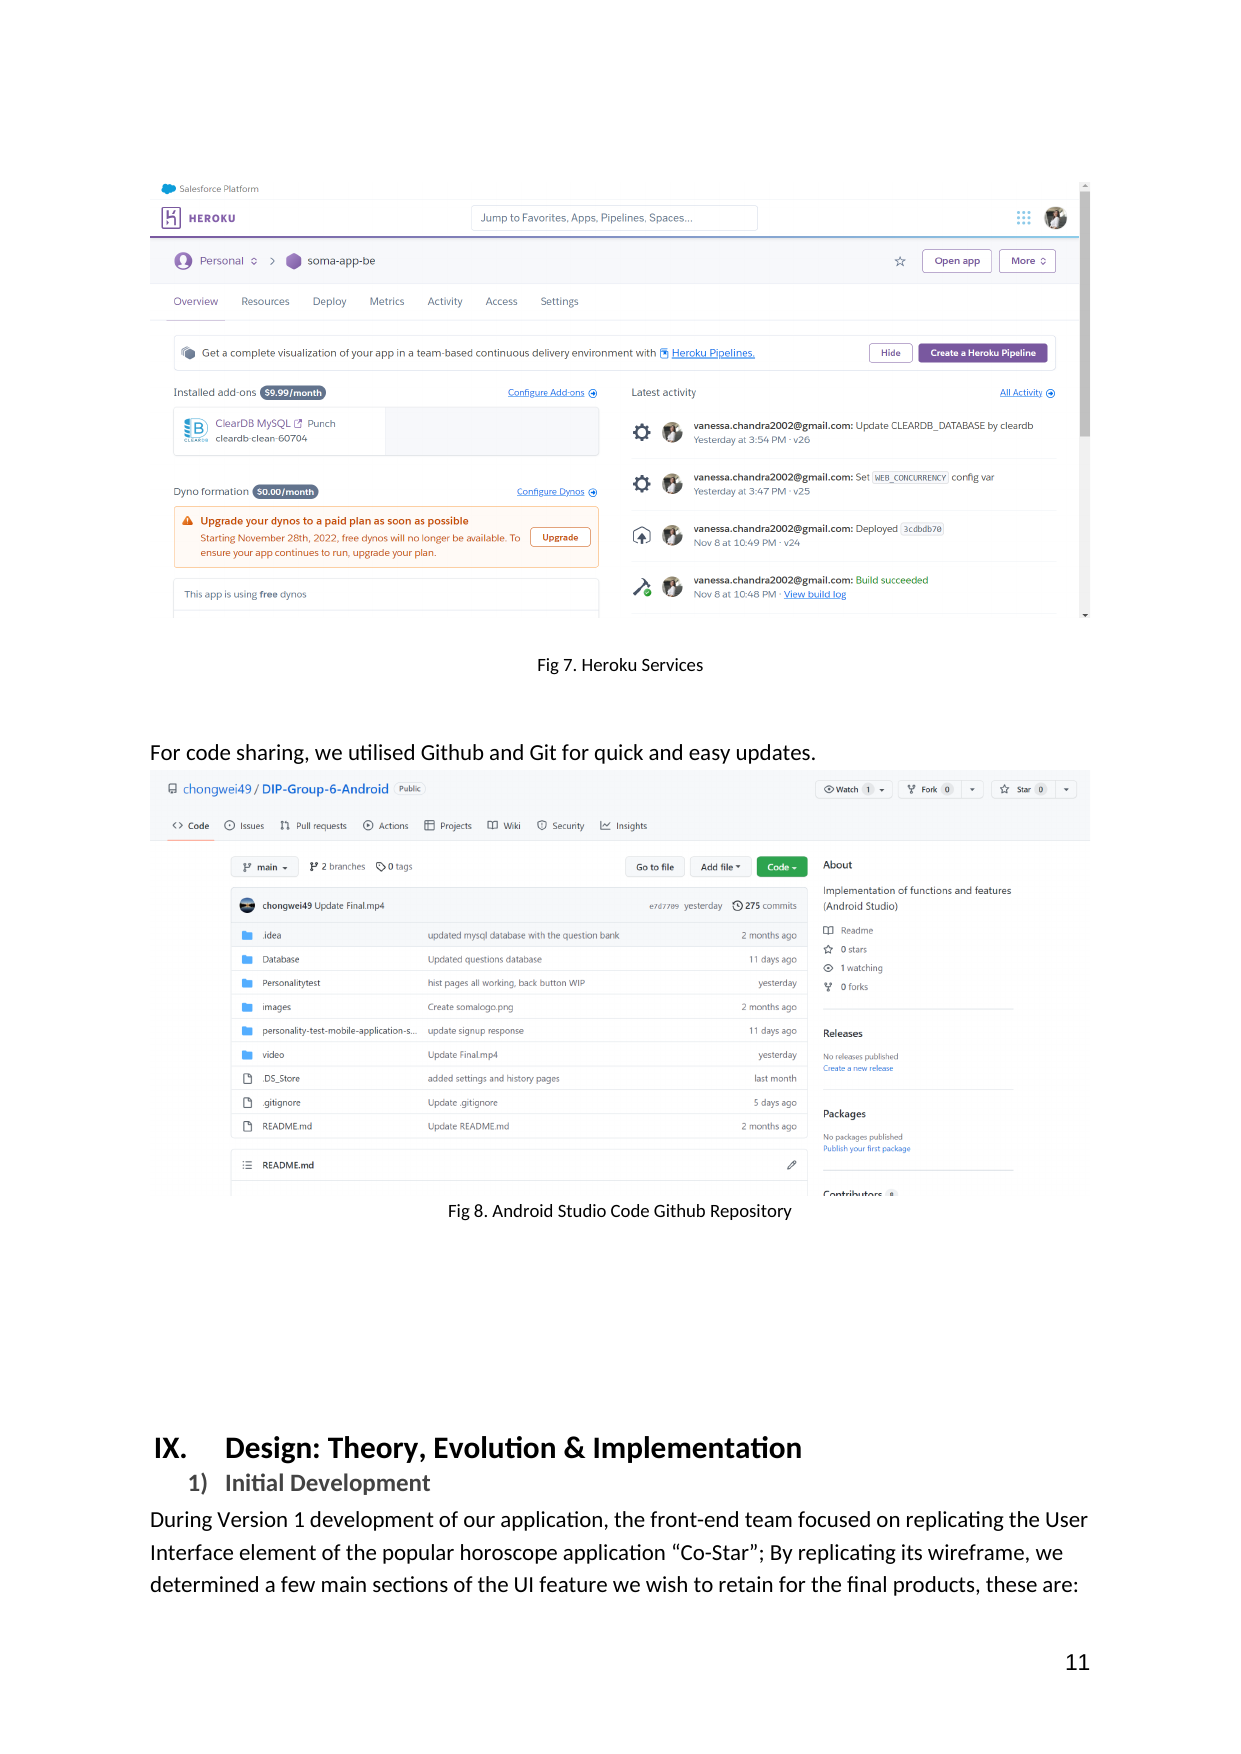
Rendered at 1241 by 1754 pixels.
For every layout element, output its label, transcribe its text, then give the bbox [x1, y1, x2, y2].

subtitle Design: Theory, Evolution & Implementation [187, 1428, 1090, 1467]
text Fig 8. Android Studio Code Github Repository [150, 1199, 1090, 1222]
text For code sharing, we utilised Github and Git for quick and easy updates. [150, 738, 1090, 767]
picture [150, 182, 1091, 618]
picture [150, 770, 1091, 1196]
text Fig 7. Heroku Services [150, 654, 1090, 677]
text During Version 1 development of our application, the front-end team focused on replicating the User Interface element of the popular horoscope application “Co-Star”; By replicating its wireframe, we determined a few main sections of the UI feature we wish to retain for the final products, these are: [150, 1506, 1090, 1598]
subtitle Initial Development [187, 1467, 1090, 1497]
